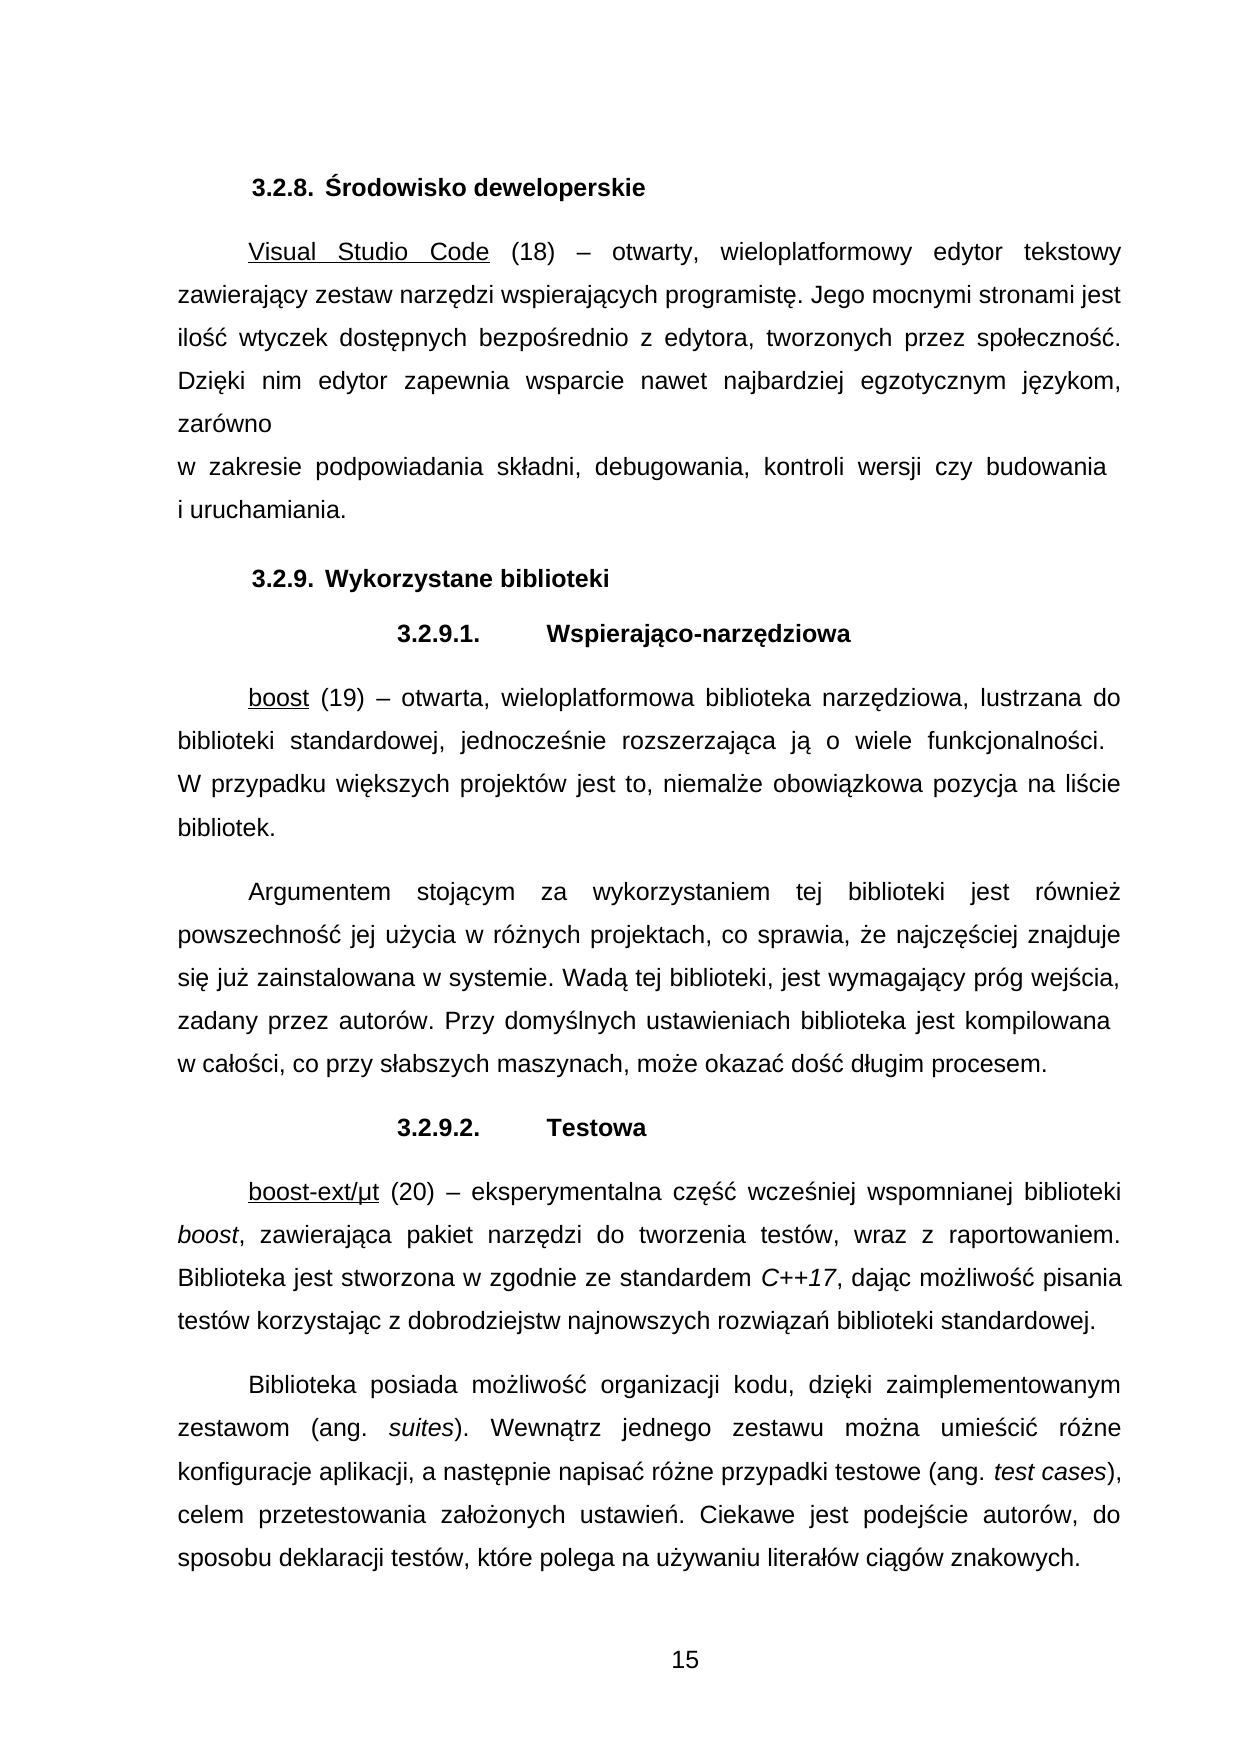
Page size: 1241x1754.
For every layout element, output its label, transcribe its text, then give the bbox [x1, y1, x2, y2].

subtitle Wykorzystane biblioteki [252, 563, 1122, 592]
subtitle Wspierająco-narzędziowa [326, 619, 1122, 648]
text boost-ext/μt – eksperymentalna część wcześniej wspomnianej biblioteki boost, zawierająca pakiet narzędzi do tworzenia testów, wraz z raportowaniem. Biblioteka jest stworzona w zgodnie ze standardem C++17, dając możliwość pisania testów korzystając z dobrodziejstw najnowszych rozwiązań biblioteki standardowej. [177, 1177, 1122, 1335]
subtitle Testowa [326, 1113, 1122, 1142]
text Visual Studio Code – otwarty, wieloplatformowy edytor tekstowy zawierający zestaw narzędzi wspierających programistę. Jego mocnymi stronami jest ilość wtyczek dostępnych bezpośrednio z edytora, tworzonych przez społeczność. Dzięki nim edytor zapewnia wsparcie nawet najbardziej egzotycznym językom, zarówno w zakresie podpowiadania składni, debugowania, kontroli wersji czy budowania i uruchamiania. [177, 237, 1122, 524]
text boost – otwarta, wieloplatformowa biblioteka narzędziowa, lustrzana do biblioteki standardowej, jednocześnie rozszerzająca ją o wiele funkcjonalności. W przypadku większych projektów jest to, niemalże obowiązkowa pozycja na liście bibliotek. [177, 683, 1122, 841]
text Argumentem stojącym za wykorzystaniem tej biblioteki jest również powszechność jej użycia w różnych projektach, co sprawia, że najczęściej znajduje się już zainstalowana w systemie. Wadą tej biblioteki, jest wymagający próg wejścia, zadany przez autorów. Przy domyślnych ustawieniach biblioteka jest kompilowana w całości, co przy słabszych maszynach, może okazać dość długim procesem. [177, 876, 1122, 1078]
text Biblioteka posiada możliwość organizacji kodu, dzięki zaimplementowanym zestawom (ang. suites). Wewnątrz jednego zestawu można umieścić różne konfiguracje aplikacji, a następnie napisać różne przypadki testowe (ang. test cases), celem przetestowania założonych ustawień. Ciekawe jest podejście autorów, do sposobu deklaracji testów, które polega na używaniu literałów ciągów znakowych. [177, 1370, 1122, 1571]
subtitle Środowisko deweloperskie [252, 173, 1122, 201]
